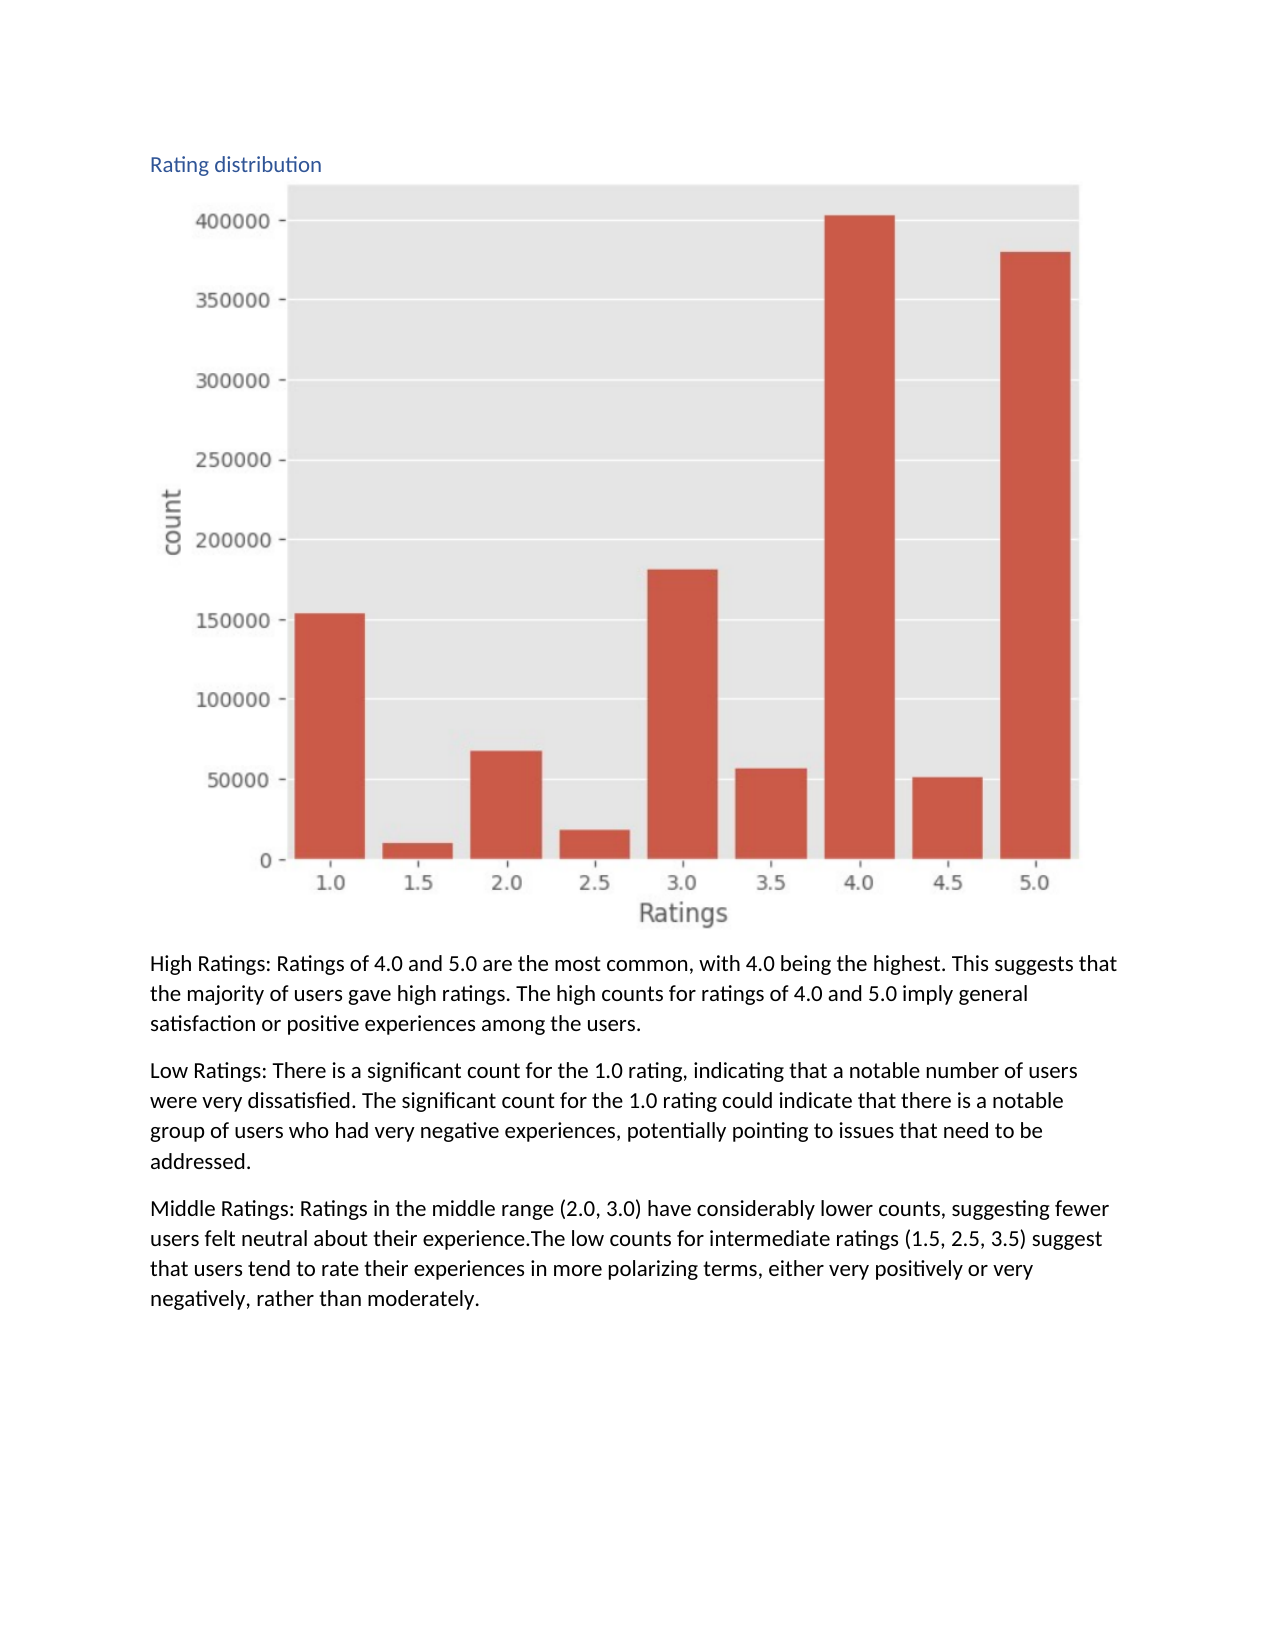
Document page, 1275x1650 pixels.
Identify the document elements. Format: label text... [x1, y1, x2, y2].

text Middle Ratings: Ratings in the middle range (2.0, 3.0) have considerably lower counts, suggesting fewer users felt neutral about their experience.The low counts for intermediate ratings (1.5, 2.5, 3.5) suggest that users tend to rate their experiences in more polarizing terms, either very positively or very negatively, rather than moderately. [150, 1194, 1125, 1312]
text High Ratings: Ratings of 4.0 and 5.0 are the most common, with 4.0 being the highest. This suggests that the majority of users gave high ratings. The high counts for ratings of 4.0 and 5.0 imply general satisfaction or positive experiences among the users. [150, 949, 1125, 1037]
subtitle Rating distribution [150, 150, 1125, 178]
text Low Ratings: There is a significant count for the 1.0 rating, indicating that a notable number of users were very dissatisfied. The significant count for the 1.0 rating could indicate that there is a notable group of users who had very negative experiences, potentially pointing to issues that need to be addressed. [150, 1056, 1125, 1175]
